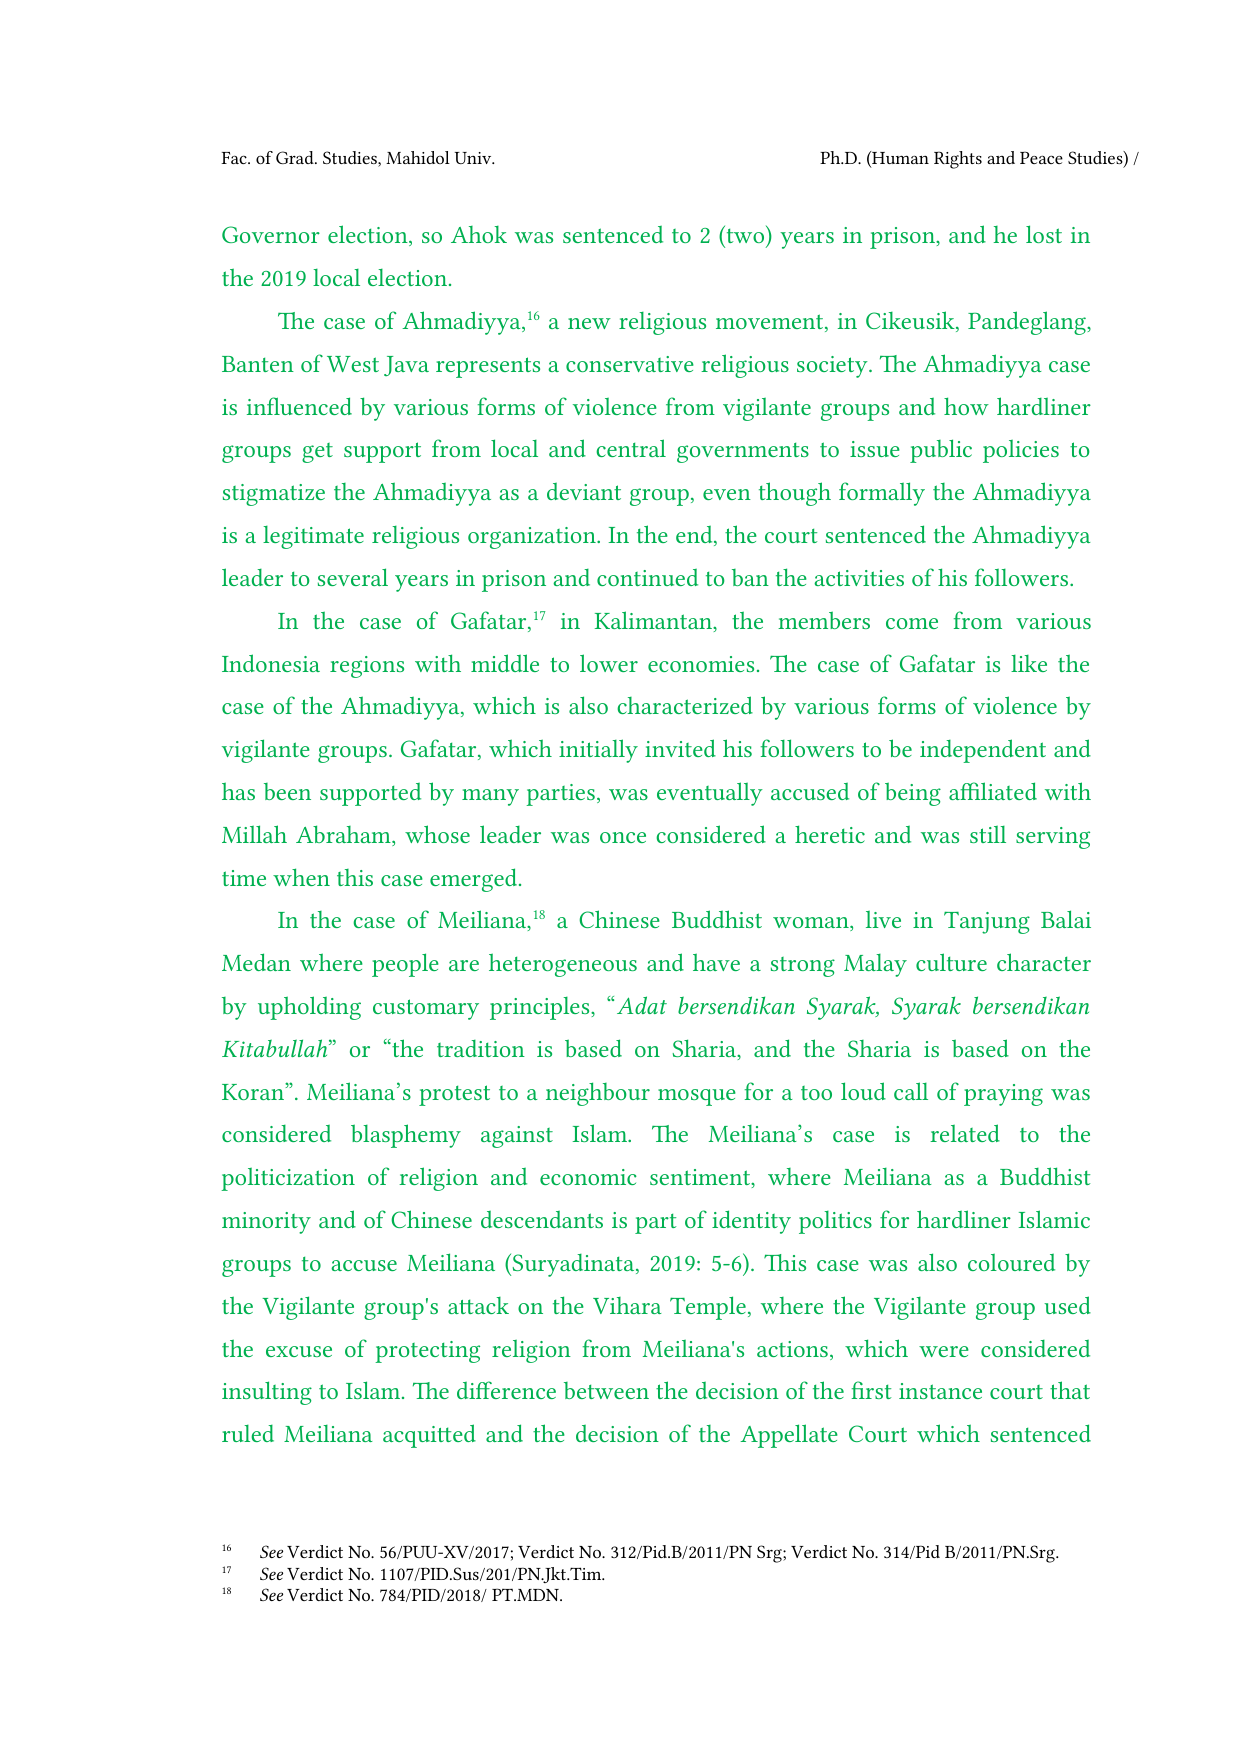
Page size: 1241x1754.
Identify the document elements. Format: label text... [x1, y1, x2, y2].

text In the case of Gafatar, in Kalimantan, the members come from various Indonesia regions with middle to lower economies. The case of Gafatar is like the case of the Ahmadiyya, which is also characterized by various forms of violence by vigilante groups. Gafatar, which initially invited his followers to be independent and has been supported by many parties, was eventually accused of being affiliated with Millah Abraham, whose leader was once considered a heretic and was still serving time when this case emerged. [221, 607, 1092, 892]
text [221, 221, 1092, 293]
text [221, 906, 1092, 1449]
text The case of Ahmadiyya, a new religious movement, in Cikeusik, Pandeglang, Banten of West Java represents a conservative religious society. The Ahmadiyya case is influenced by various forms of violence from vigilante groups and how hardliner groups get support from local and central governments to issue public policies to stigmatize the Ahmadiyya as a deviant group, even though formally the Ahmadiyya is a legitimate religious organization. In the end, the court sentenced the Ahmadiyya leader to several years in prison and continued to ban the activities of his followers. [221, 307, 1092, 592]
